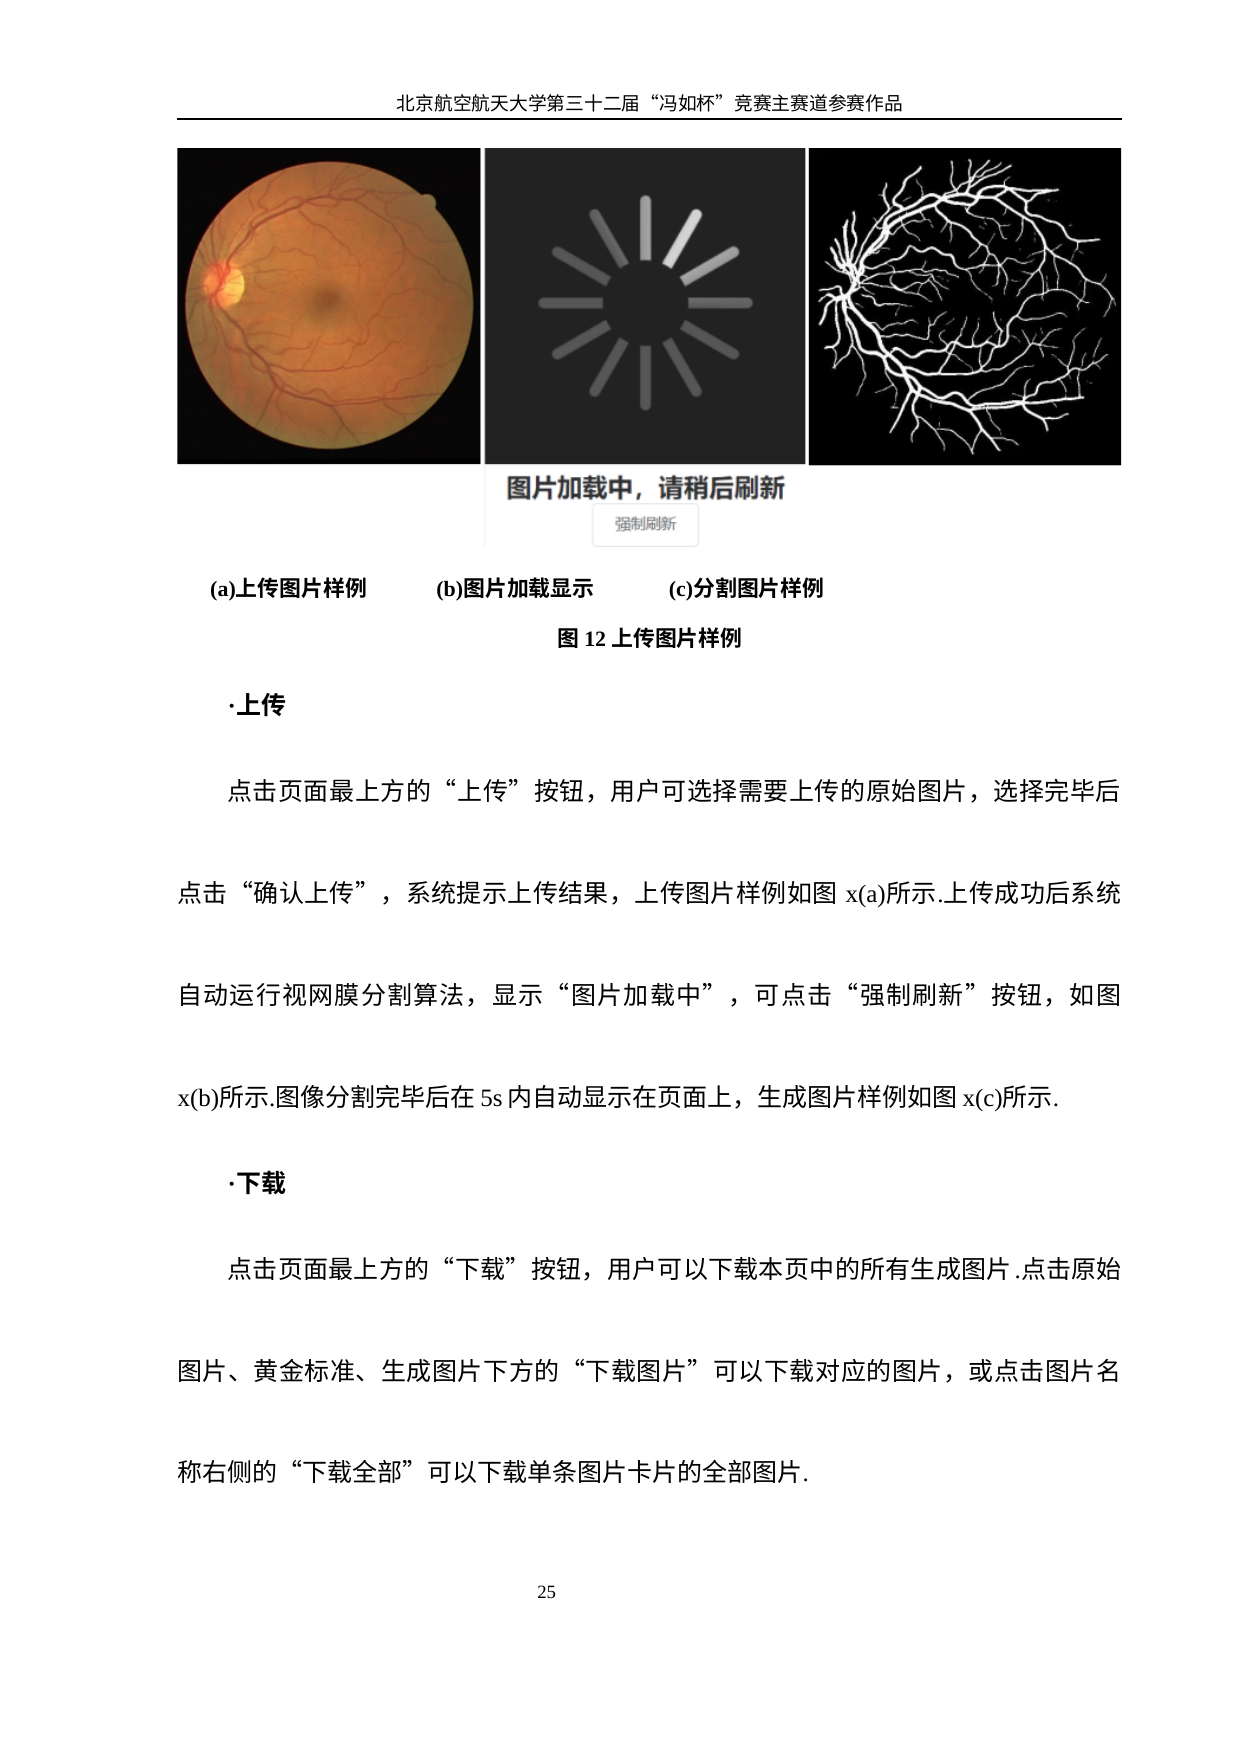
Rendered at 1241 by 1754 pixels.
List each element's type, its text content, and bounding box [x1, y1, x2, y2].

text (a)上传图片样例 (b)图片加载显示 (c)分割图片样例 [177, 570, 1122, 604]
picture [177, 148, 1122, 547]
text 点击页面最上方的“下载”按钮，用户可以下载本页中的所有生成图片.点击原始图片、黄金标准、生成图片下方的“下载图片”可以下载对应的图片，或点击图片名称右侧的“下载全部”可以下载单条图片卡片的全部图片. [177, 1233, 1122, 1505]
text ·下载 [177, 1147, 1122, 1215]
text ·上传 [177, 669, 1122, 737]
text 点击页面最上方的“上传”按钮，用户可选择需要上传的原始图片，选择完毕后点击“确认上传”，系统提示上传结果，上传图片样例如图x(a)所示.上传成功后系统自动运行视网膜分割算法，显示“图片加载中”，可点击“强制刷新”按钮，如图x(b)所示.图像分割完毕后在5s内自动显示在页面上，生成图片样例如图x(c)所示. [177, 756, 1122, 1129]
